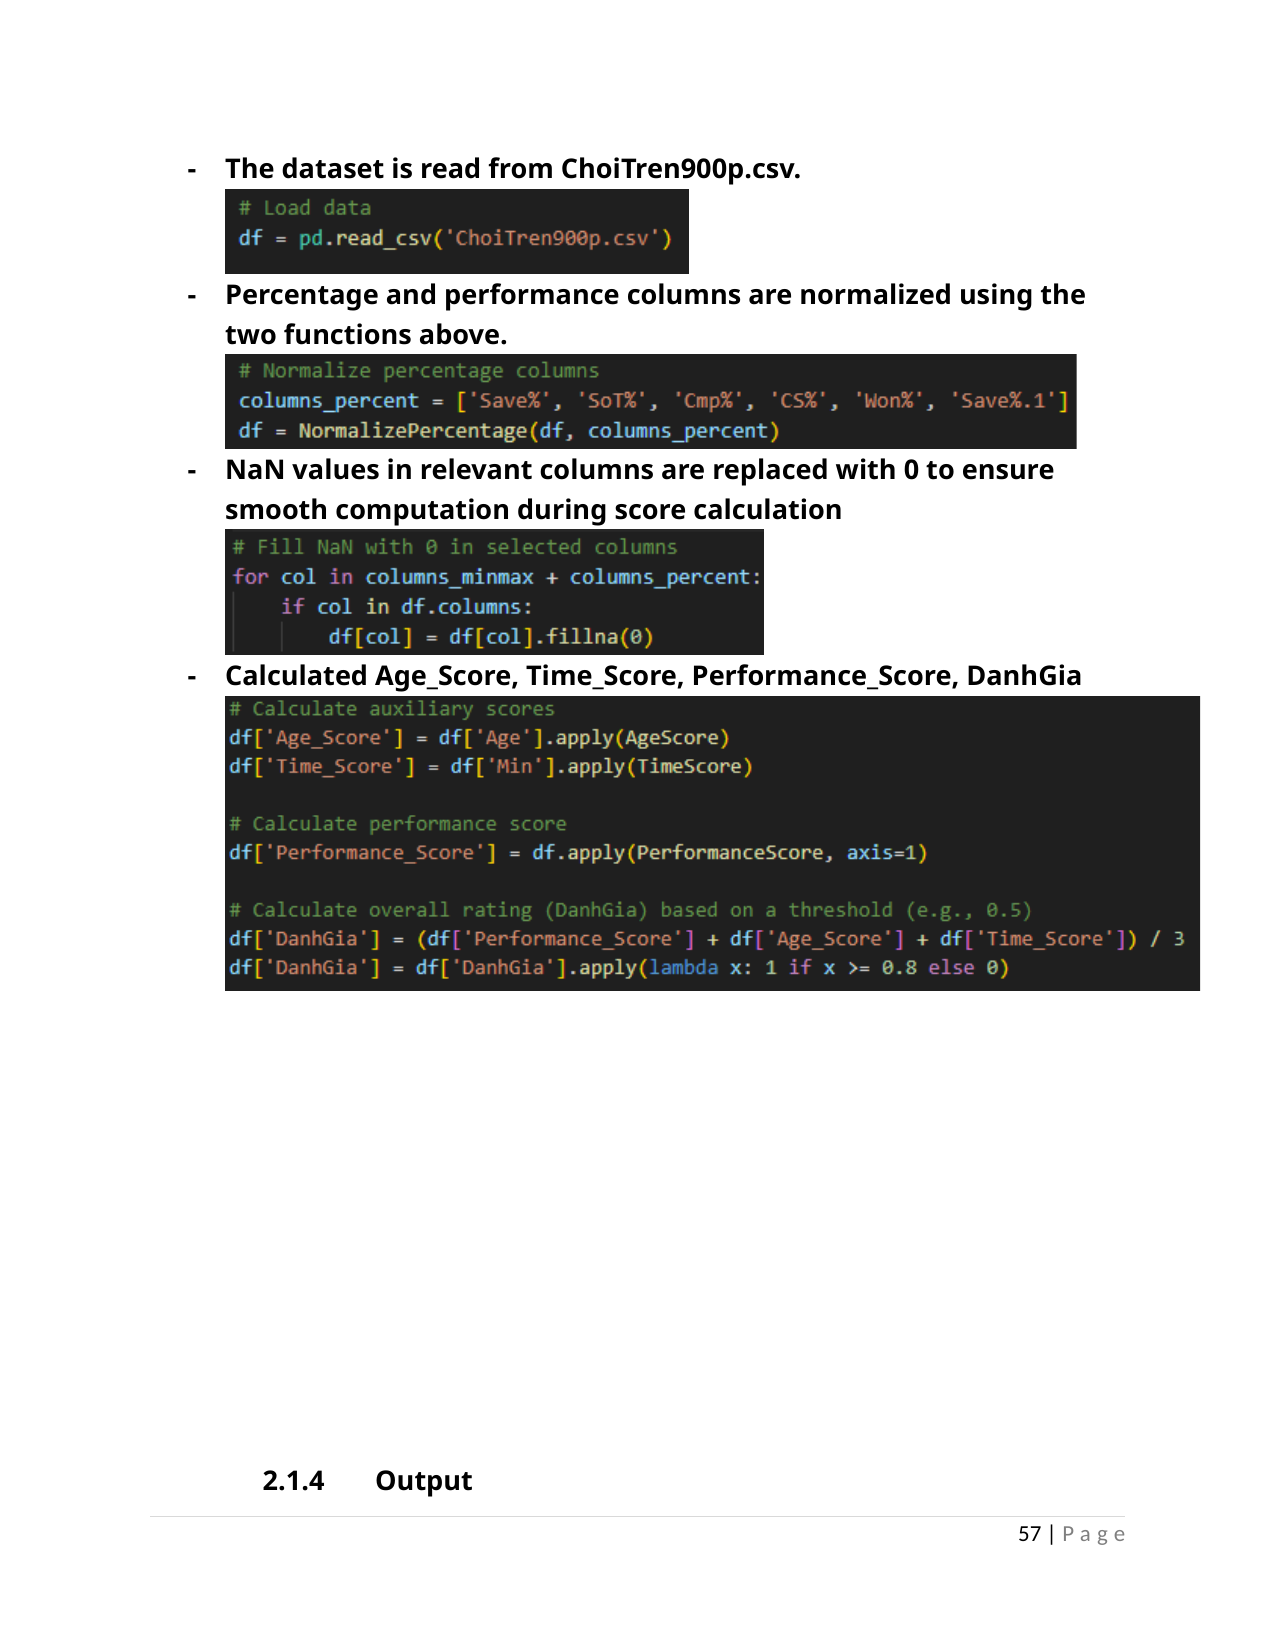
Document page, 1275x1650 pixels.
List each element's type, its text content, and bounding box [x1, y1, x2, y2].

picture [225, 189, 689, 274]
picture [225, 354, 1077, 449]
picture [225, 696, 1200, 991]
picture [225, 529, 764, 655]
list Output [262, 1462, 1125, 1499]
list Calculated Age_Score, Time_Score, Performance_Score, DanhGia [187, 656, 1125, 693]
